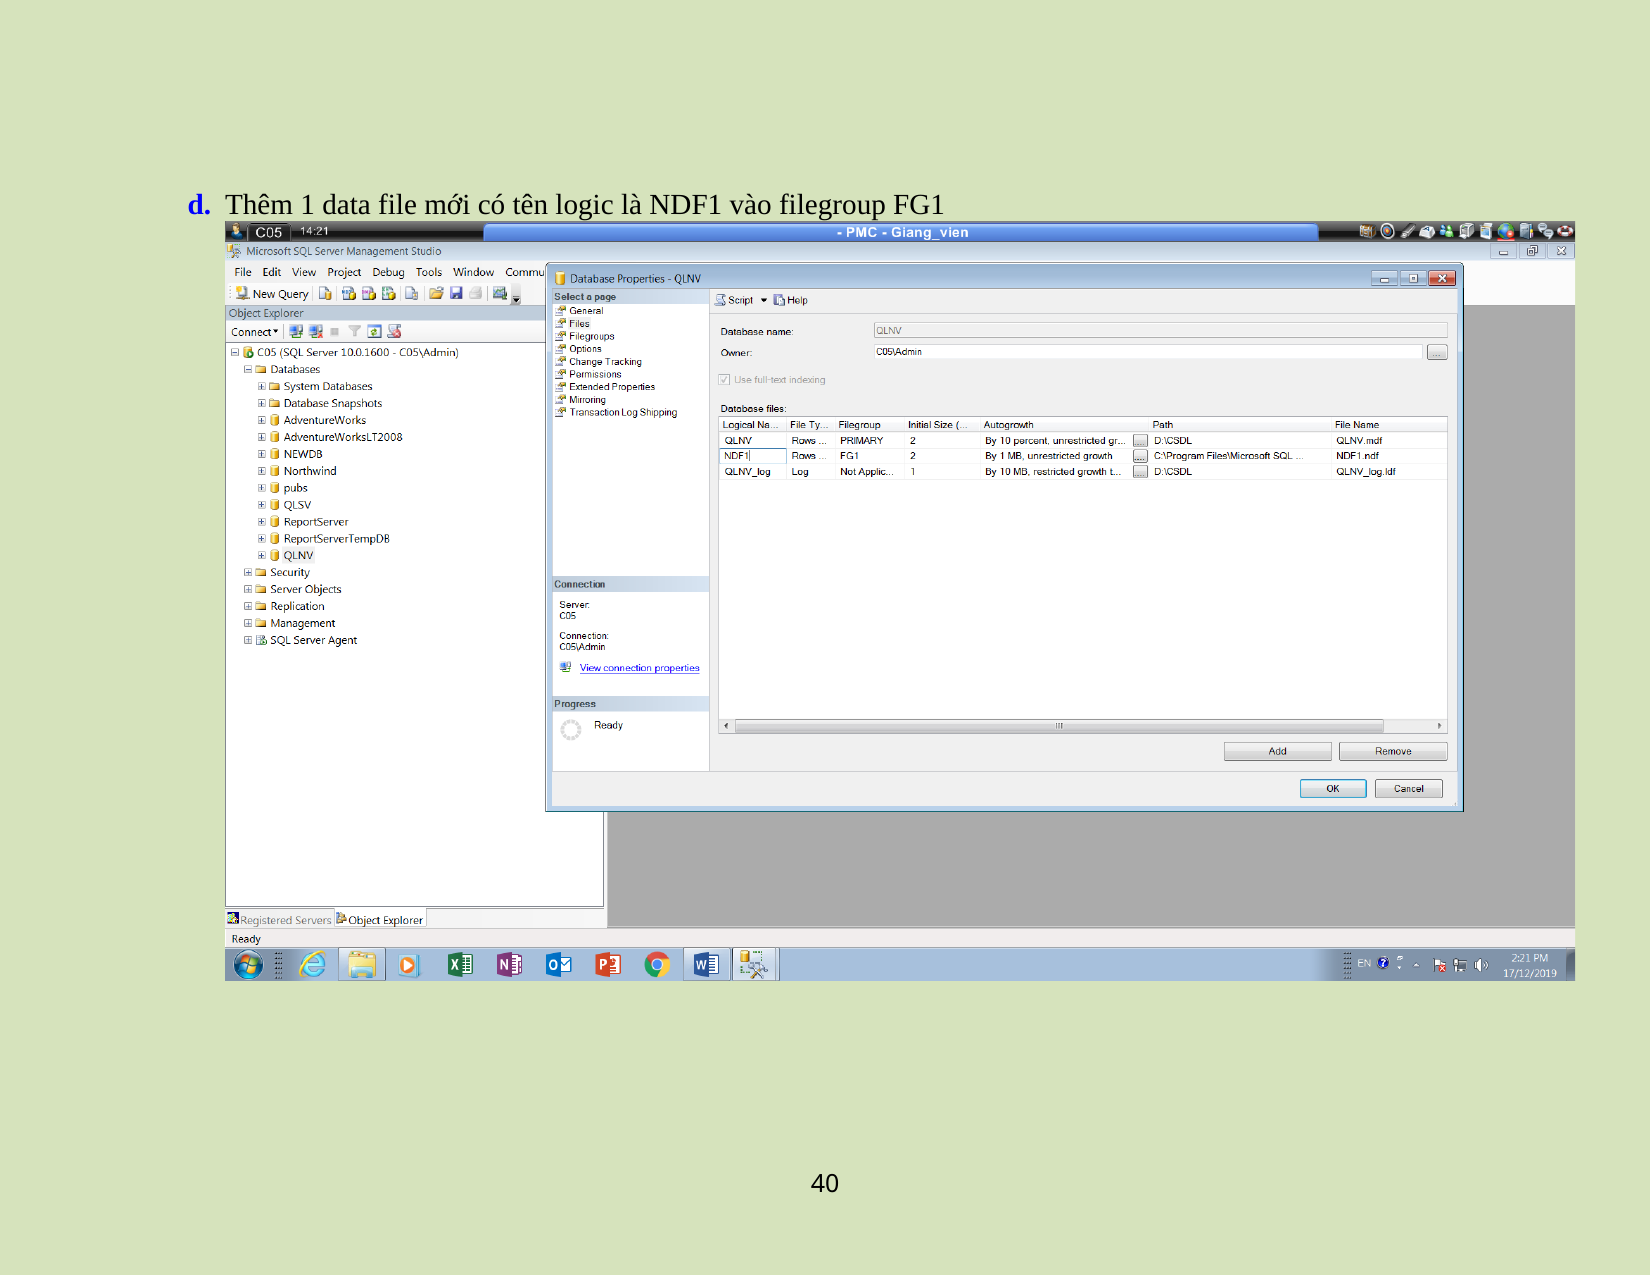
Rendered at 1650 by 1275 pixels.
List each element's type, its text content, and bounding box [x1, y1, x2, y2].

picture [225, 221, 1575, 981]
